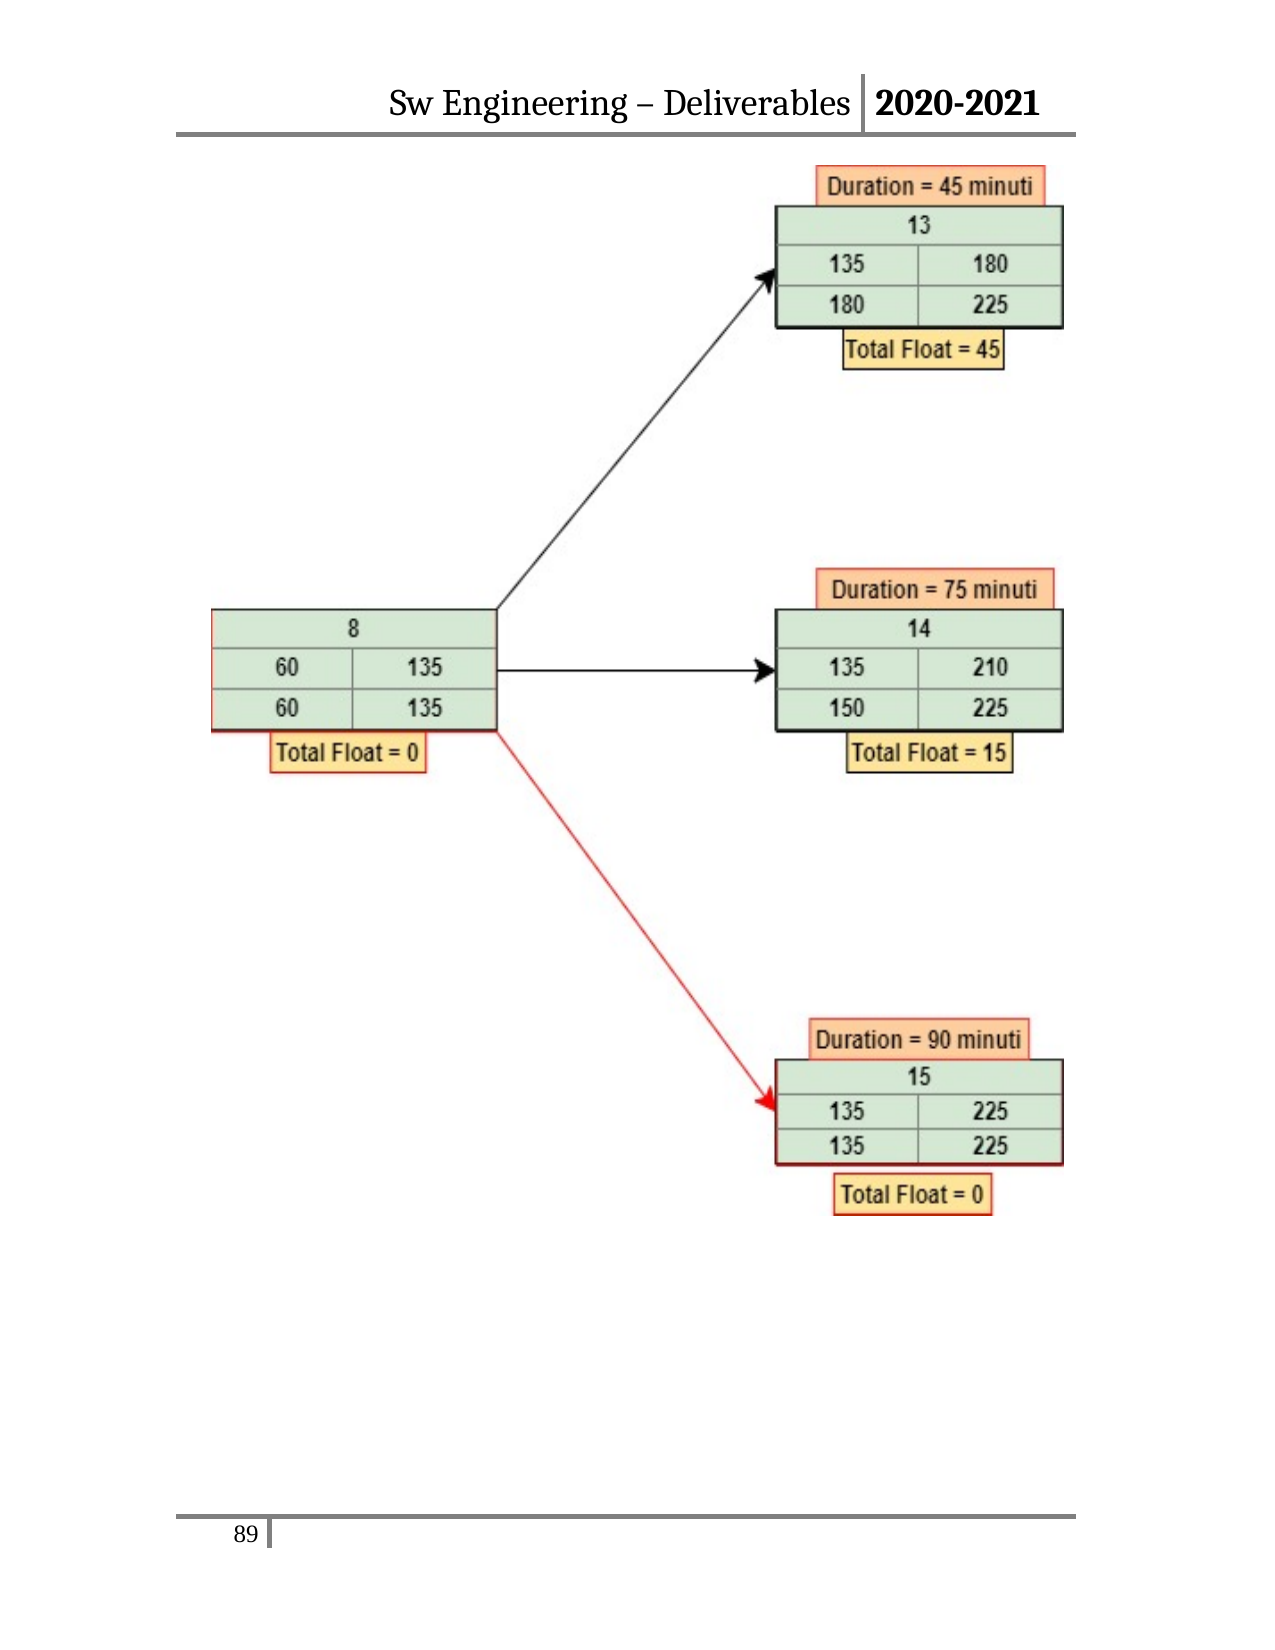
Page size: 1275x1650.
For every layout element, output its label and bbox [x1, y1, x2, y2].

picture [211, 165, 1064, 1216]
